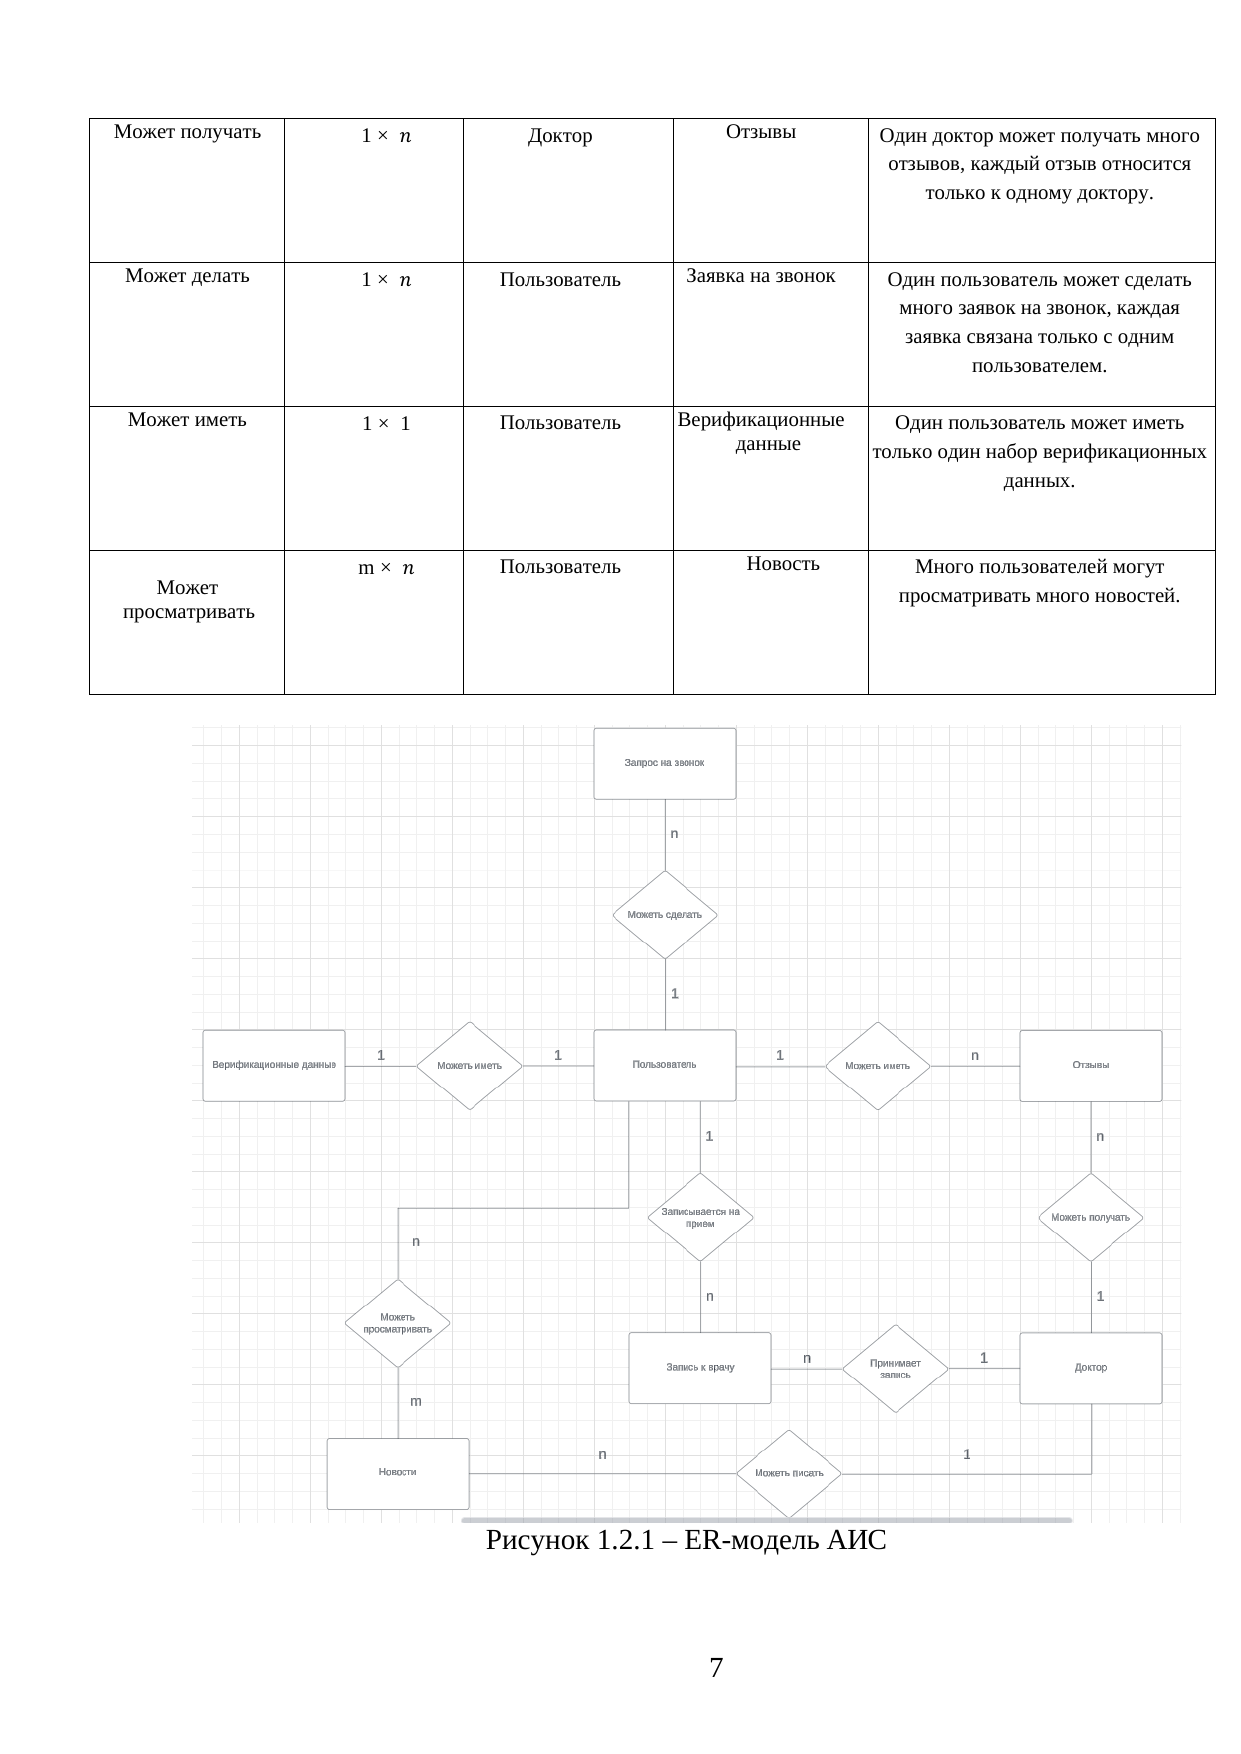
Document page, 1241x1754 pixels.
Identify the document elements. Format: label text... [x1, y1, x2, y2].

picture [192, 725, 1182, 1523]
table_cell Может иметь [90, 407, 284, 550]
table_cell Может делать [90, 263, 284, 406]
table_cell Заявка на звонок [674, 263, 868, 406]
table_cell Доктор [464, 119, 673, 262]
table_cell 1 × 1 [285, 407, 463, 550]
table_cell Может просматривать [90, 551, 284, 693]
table_cell 1 × 𝑛 [285, 119, 463, 262]
table_cell Отзывы [674, 119, 868, 262]
table_cell Новость [674, 551, 868, 693]
table_cell Один пользователь может сделать много заявок на звонок, каждая заявка связана только с одним пользователем. [869, 263, 1215, 406]
table_cell m × 𝑛 [285, 551, 463, 693]
table_cell Один доктор может получать много отзывов, каждый отзыв относится только к одному доктору. [869, 119, 1215, 262]
table_cell Один пользователь может иметь только один набор верификационных данных. [869, 407, 1215, 550]
table_cell Верификационные данные [674, 407, 868, 550]
table_cell Пользователь [464, 407, 673, 550]
table_cell 1 × 𝑛 [285, 263, 463, 406]
table_cell Пользователь [464, 551, 673, 693]
text Рисунок 1.2.1 – ER-модель АИС [192, 1523, 1181, 1556]
table_cell Может получать [90, 119, 284, 262]
table_cell Много пользователей могут просматривать много новостей. [869, 551, 1215, 693]
table_cell Пользователь [464, 263, 673, 406]
